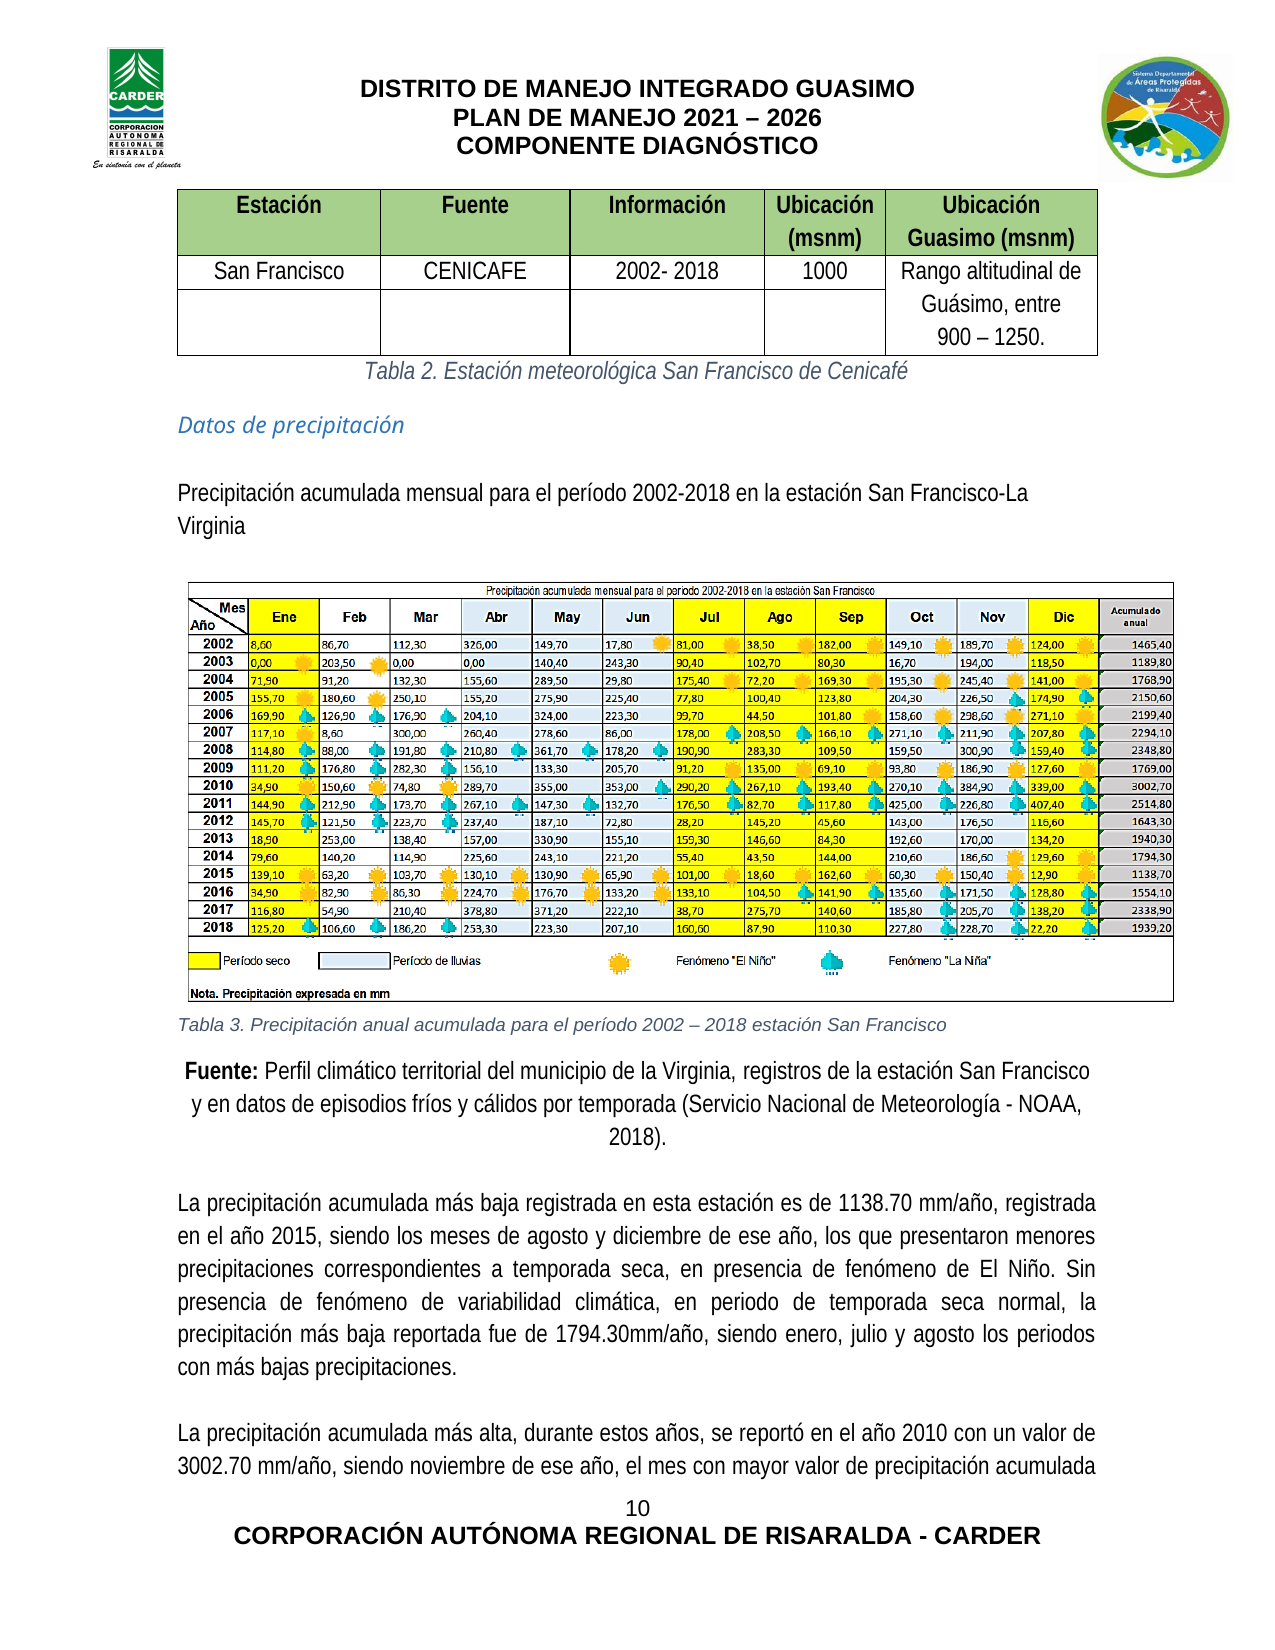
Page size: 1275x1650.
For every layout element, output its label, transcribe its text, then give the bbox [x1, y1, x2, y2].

picture [177, 577, 1184, 1010]
table_cell San Francisco [178, 256, 380, 289]
table_cell 2002- 2018 [571, 256, 764, 289]
table_cell Rango altitudinal de Guásimo, entre 900 – 1250. [886, 256, 1097, 354]
text Precipitación acumulada mensual para el período 2002-2018 en la estación San Francisco-La Virginia [177, 478, 1098, 540]
subtitle Datos de precipitación [177, 409, 1098, 441]
table_cell [178, 290, 380, 354]
picture [87, 41, 187, 179]
table_header Estación [178, 190, 380, 255]
table_header Información [571, 190, 764, 255]
table_cell [765, 290, 885, 354]
table_header Ubicación Guasimo (msnm) [886, 190, 1097, 255]
table_cell 1000 [765, 256, 885, 289]
table_cell [571, 290, 764, 354]
text Tabla 2. Estación meteorológica San Francisco de Cenicafé [177, 356, 1098, 384]
table_header Ubicación (msnm) [765, 190, 885, 255]
table_cell CENICAFE [381, 256, 569, 289]
text La precipitación acumulada más baja registrada en esta estación es de 1138.70 mm/año, registrada en el año 2015, siendo los meses de agosto y diciembre de ese año, los que presentaron menores precipitaciones correspondientes a temporada seca, en presencia de fenómeno de El Niño. Sin presencia de fenómeno de variabilidad climática, en periodo de temporada seca normal, la precipitación más baja reportada fue de 1794.30mm/año, siendo enero, julio y agosto los periodos con más bajas precipitaciones. [177, 1188, 1098, 1381]
table_cell [381, 290, 569, 354]
text Tabla 3. Precipitación anual acumulada para el período 2002 – 2018 estación San Francisco [177, 1014, 1098, 1035]
text Fuente: Perfil climático territorial del municipio de la Virginia, registros de la estación San Francisco y en datos de episodios fríos y cálidos por temporada (Servicio Nacional de Meteorología - NOAA, 2018). [177, 1056, 1098, 1151]
table_header Fuente [381, 190, 569, 255]
picture [1097, 53, 1234, 183]
